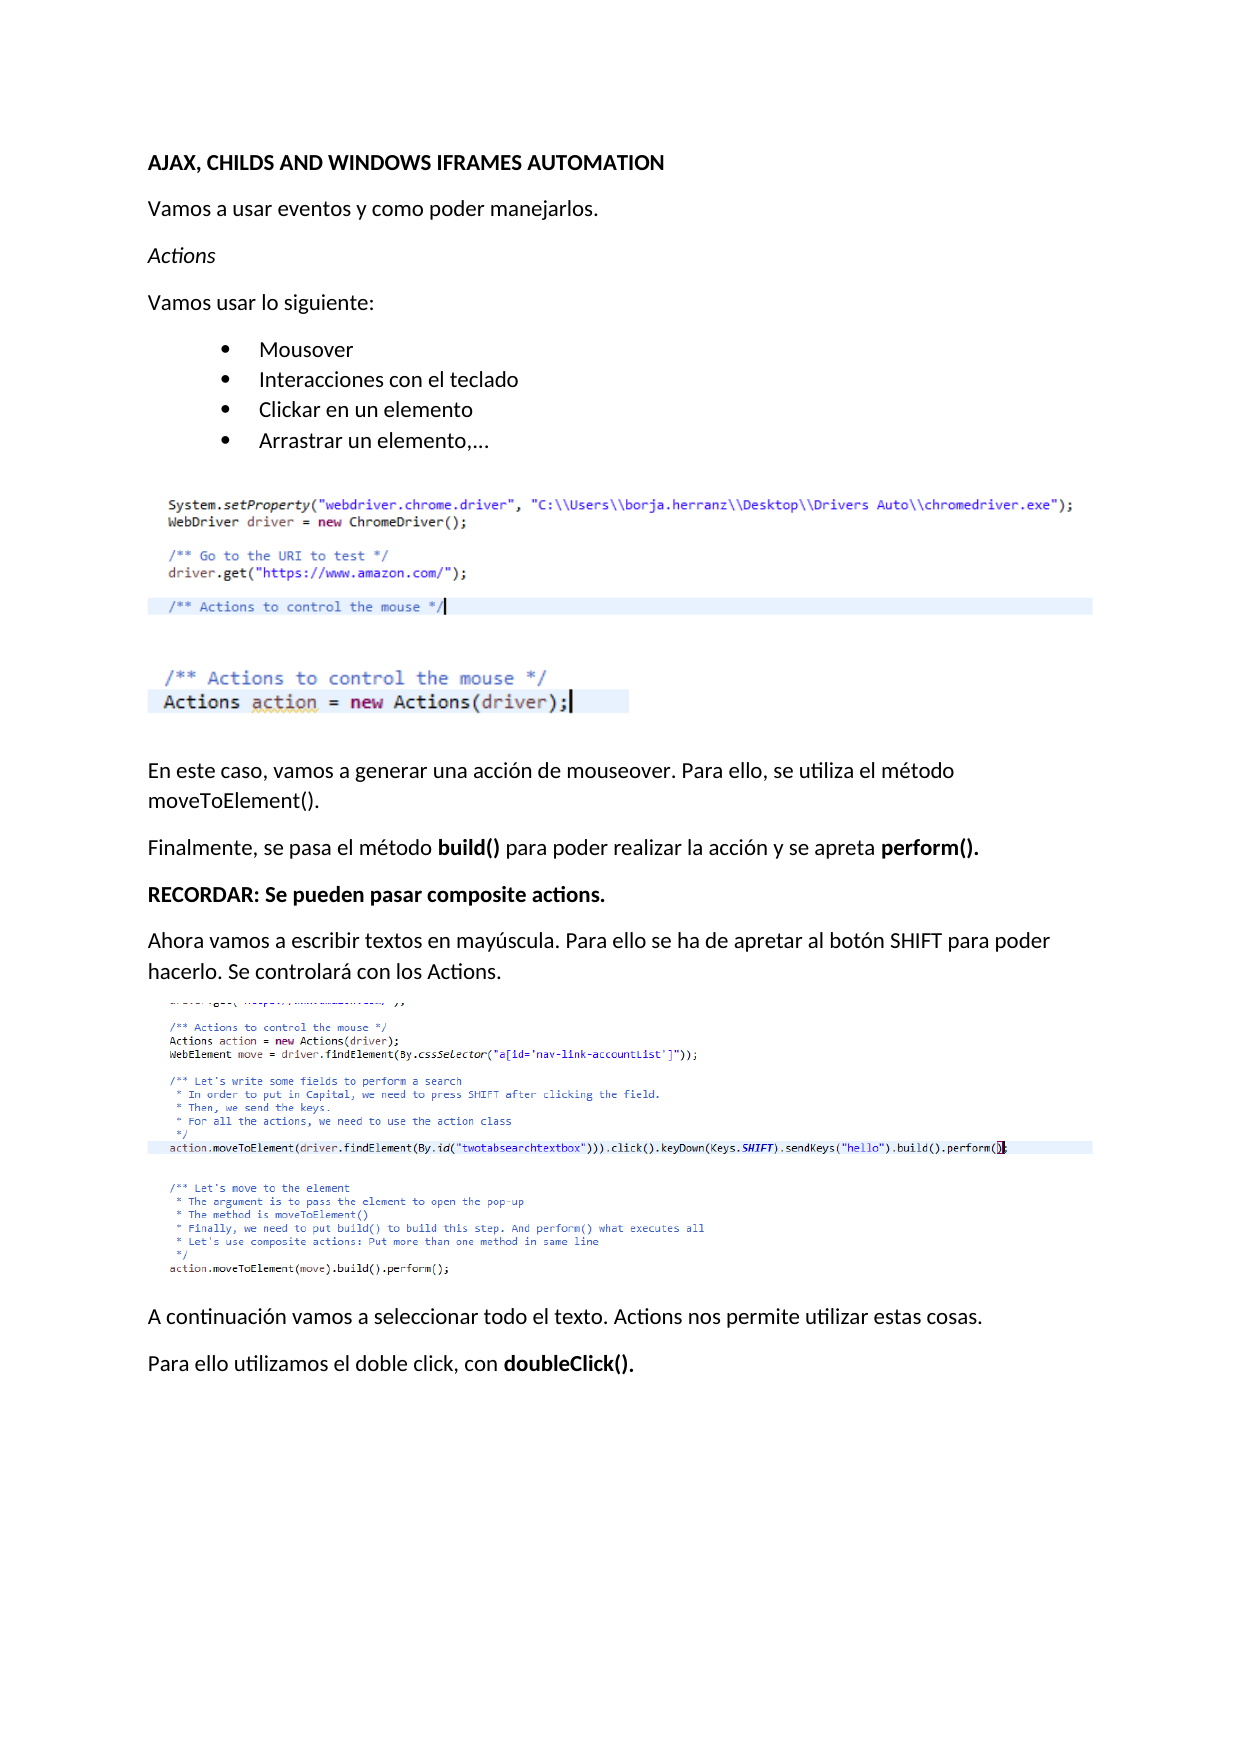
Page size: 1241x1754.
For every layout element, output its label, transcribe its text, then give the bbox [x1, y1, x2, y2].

text Vamos a usar eventos y como poder manejarlos. [148, 194, 1093, 222]
list Mousover [221, 335, 1093, 363]
text RECORDAR: Se pueden pasar composite actions. [148, 880, 1093, 908]
text AJAX, CHILDS AND WINDOWS IFRAMES AUTOMATION [148, 148, 1093, 176]
list Arrastrar un elemento,... [221, 426, 1093, 454]
picture [147, 472, 1093, 633]
list Clickar en un elemento [221, 396, 1093, 423]
text Para ello utilizamos el doble click, con doubleClick() [148, 1349, 1093, 1377]
picture [147, 1003, 1093, 1284]
text En este caso, vamos a generar una acción de mouseover. Para ello, se utiliza el método moveToElement(). [148, 756, 1093, 814]
text A continuación vamos a seleccionar todo el texto. Actions nos permite utilizar estas cosas. [148, 1302, 1093, 1330]
text Finalmente, se pasa el método build() para poder realizar la acción y se apreta perform(). [148, 833, 1093, 861]
picture [147, 651, 629, 737]
text Actions [148, 241, 1093, 269]
list Interacciones con el teclado [221, 365, 1093, 393]
text Ahora vamos a escribir textos en mayúscula. Para ello se ha de apretar al botón SHIFT para poder hacerlo. Se controlará con los Actions. [148, 927, 1093, 985]
text Vamos usar lo siguiente: [148, 288, 1093, 316]
